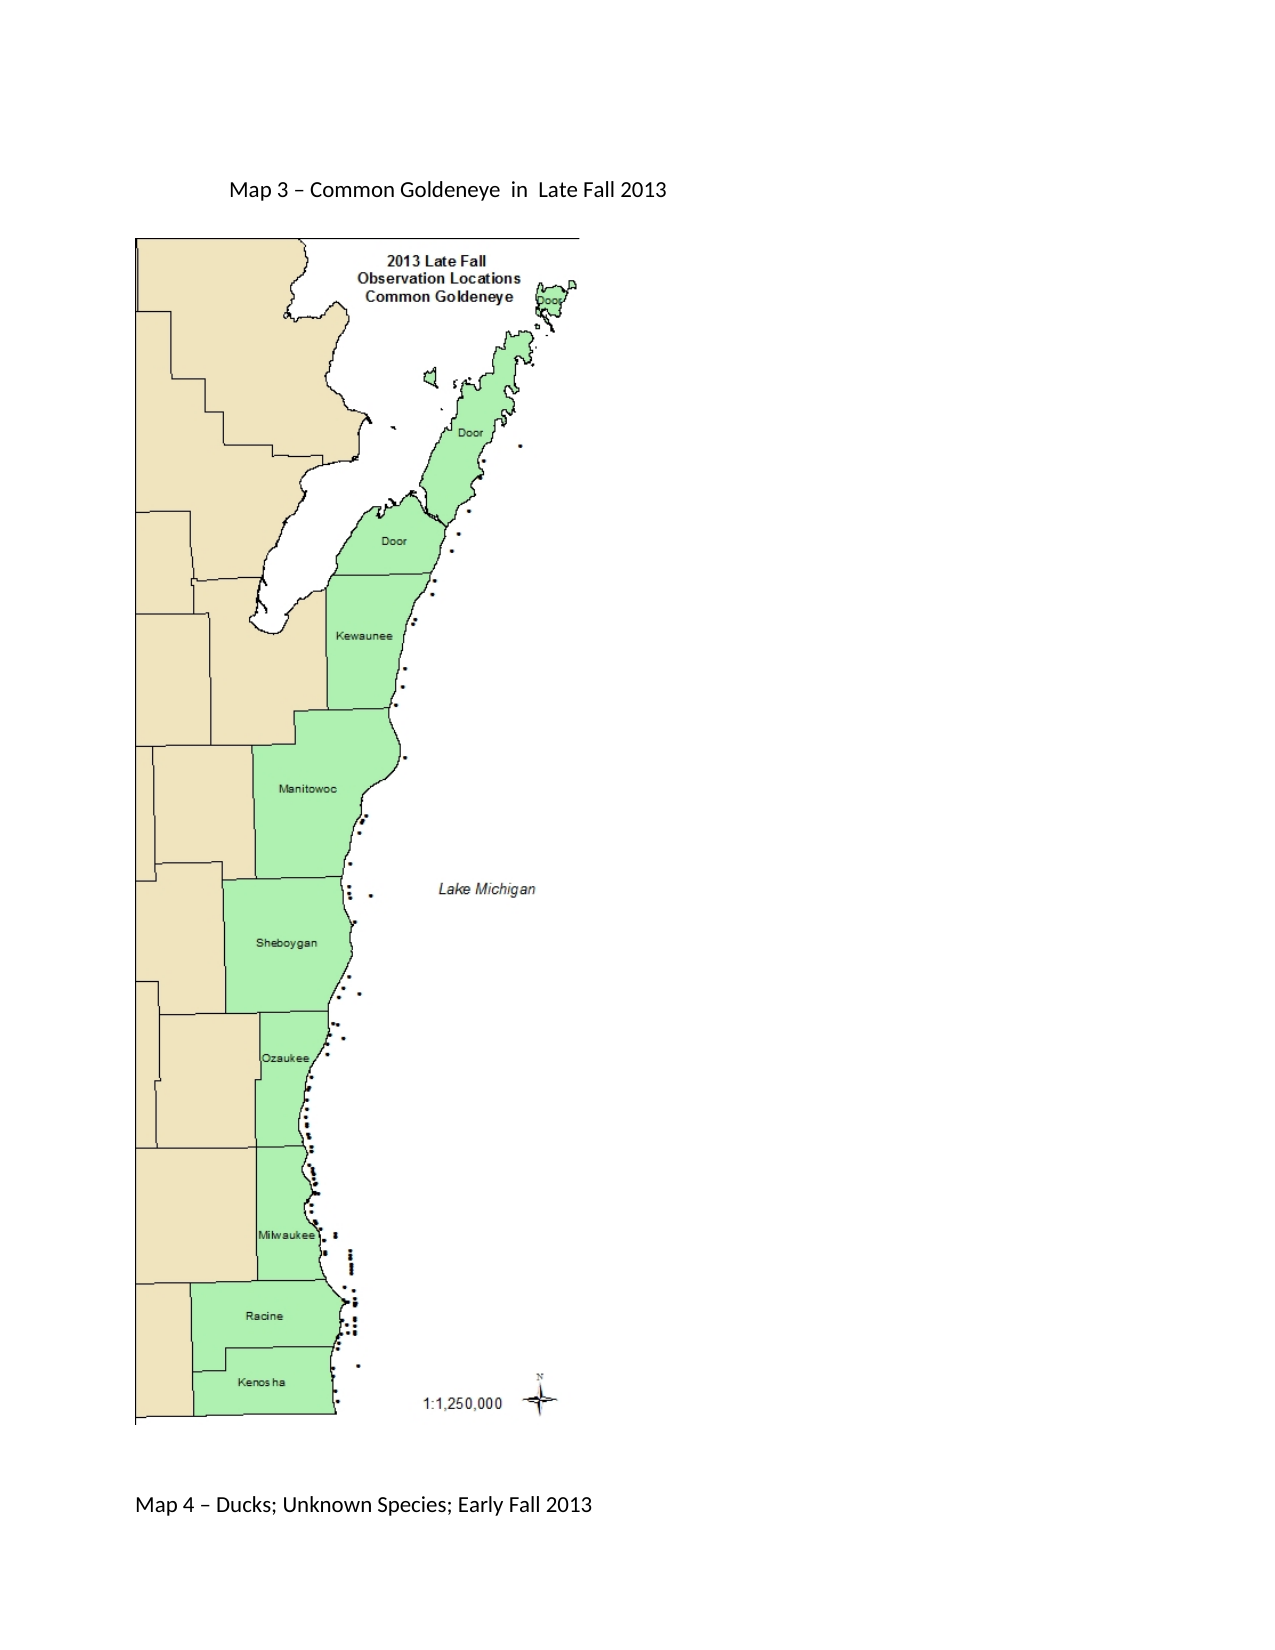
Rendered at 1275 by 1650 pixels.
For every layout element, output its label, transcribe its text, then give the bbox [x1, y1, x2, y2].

picture [135, 238, 580, 1425]
text Map 4 – Ducks; Unknown Species; Early Fall 2013 [135, 1491, 1140, 1518]
